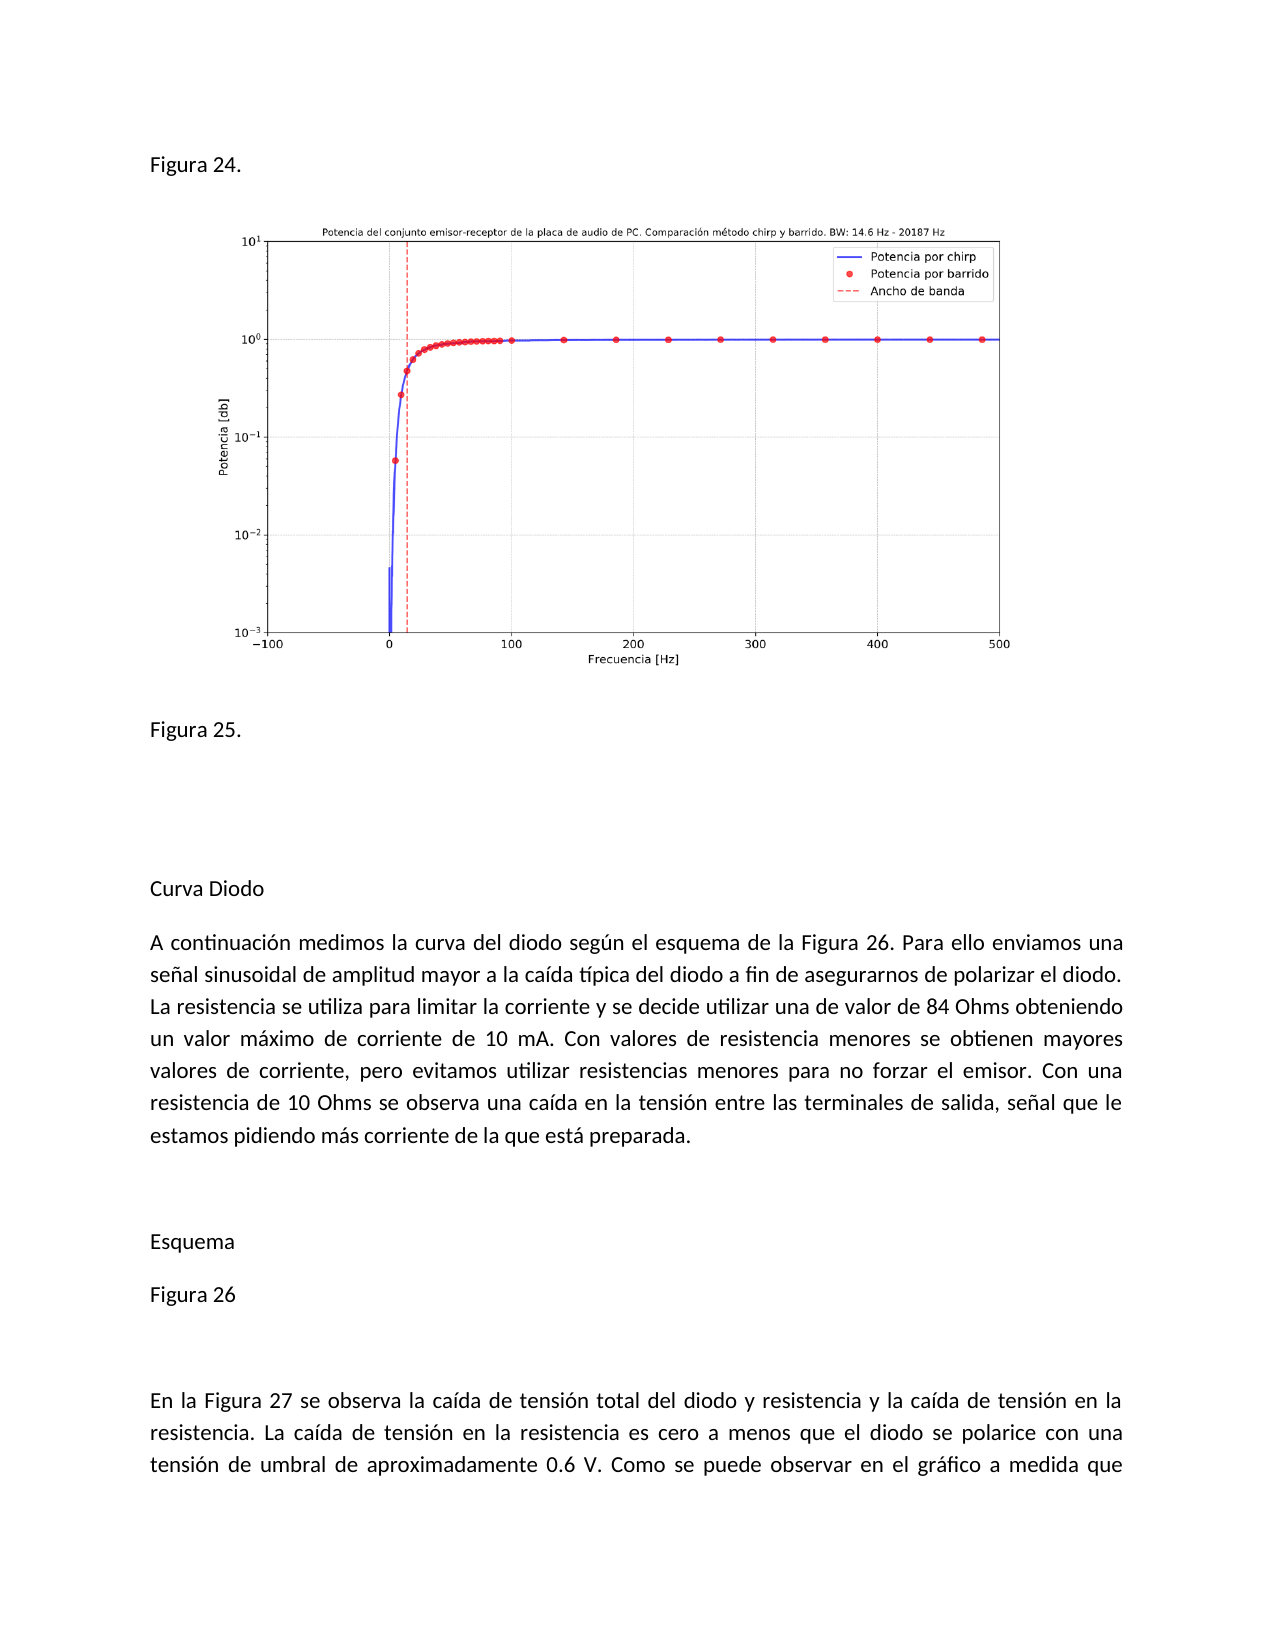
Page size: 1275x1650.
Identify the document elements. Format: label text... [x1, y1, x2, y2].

text Curva Diodo [150, 874, 1125, 903]
text Esquema [150, 1227, 1125, 1255]
picture [150, 203, 1125, 691]
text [150, 1386, 1125, 1478]
text Figura 24. [150, 150, 1125, 178]
text A continuación medimos la curva del diodo según el esquema de la Figura 26. Para ello enviamos una señal sinusoidal de amplitud mayor a la caída típica del diodo a fin de asegurarnos de polarizar el diodo. La resistencia se utiliza para limitar la corriente y se decide utilizar una de valor de 84 Ohms obteniendo un valor máximo de corriente de 10 mA. Con valores de resistencia menores se obtienen mayores valores de corriente, pero evitamos utilizar resistencias menores para no forzar el emisor. Con una resistencia de 10 Ohms se observa una caída en la tensión entre las terminales de salida, señal que le estamos pidiendo más corriente de la que está preparada. [150, 928, 1125, 1149]
text Figura 25. [150, 716, 1125, 743]
text Figura 26 [150, 1280, 1125, 1308]
